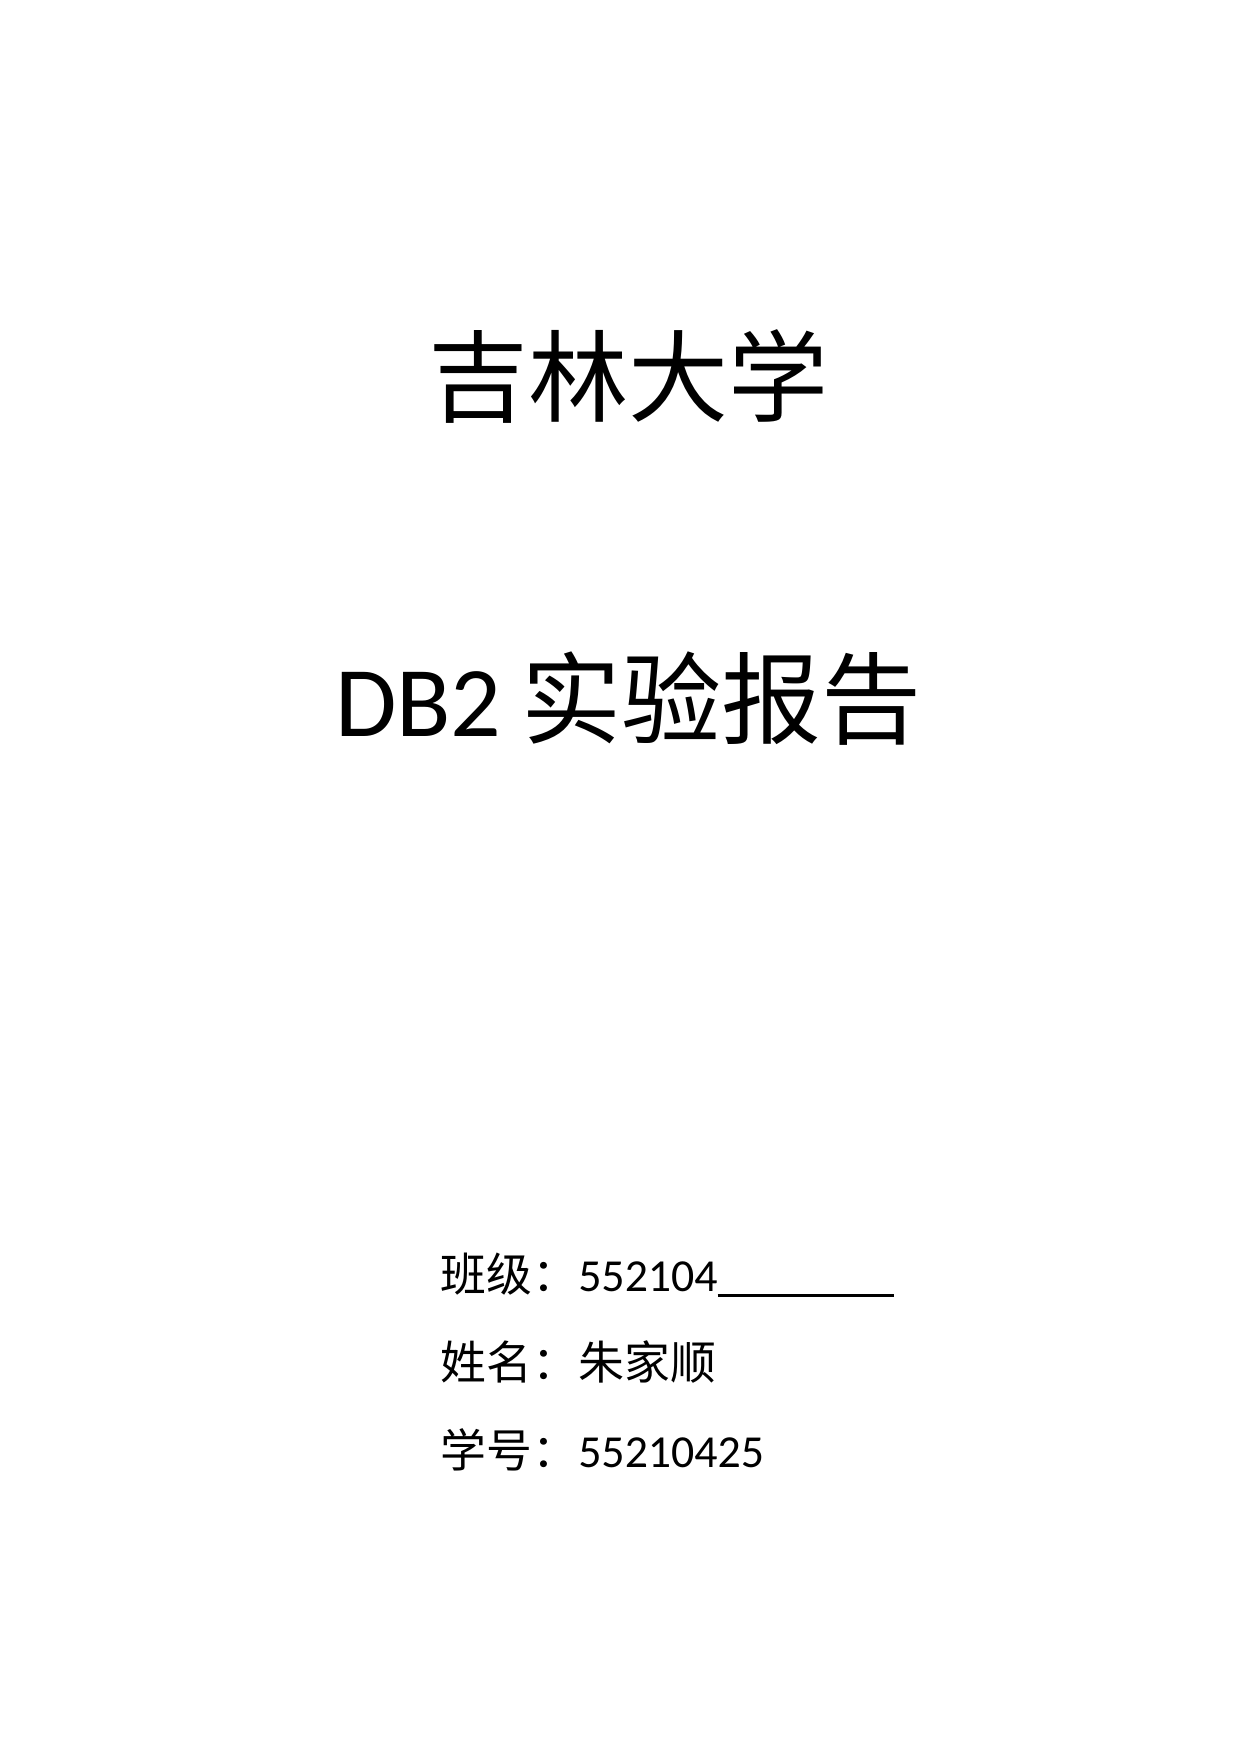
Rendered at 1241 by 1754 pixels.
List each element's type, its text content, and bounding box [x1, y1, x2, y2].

text DB2实验报告 [141, 620, 1115, 765]
text 姓名：朱家顺 [141, 1326, 1115, 1393]
text 学号：55210425 [141, 1415, 1115, 1481]
text 班级：552104 [141, 1238, 1115, 1304]
text 吉林大学 [141, 298, 1115, 443]
